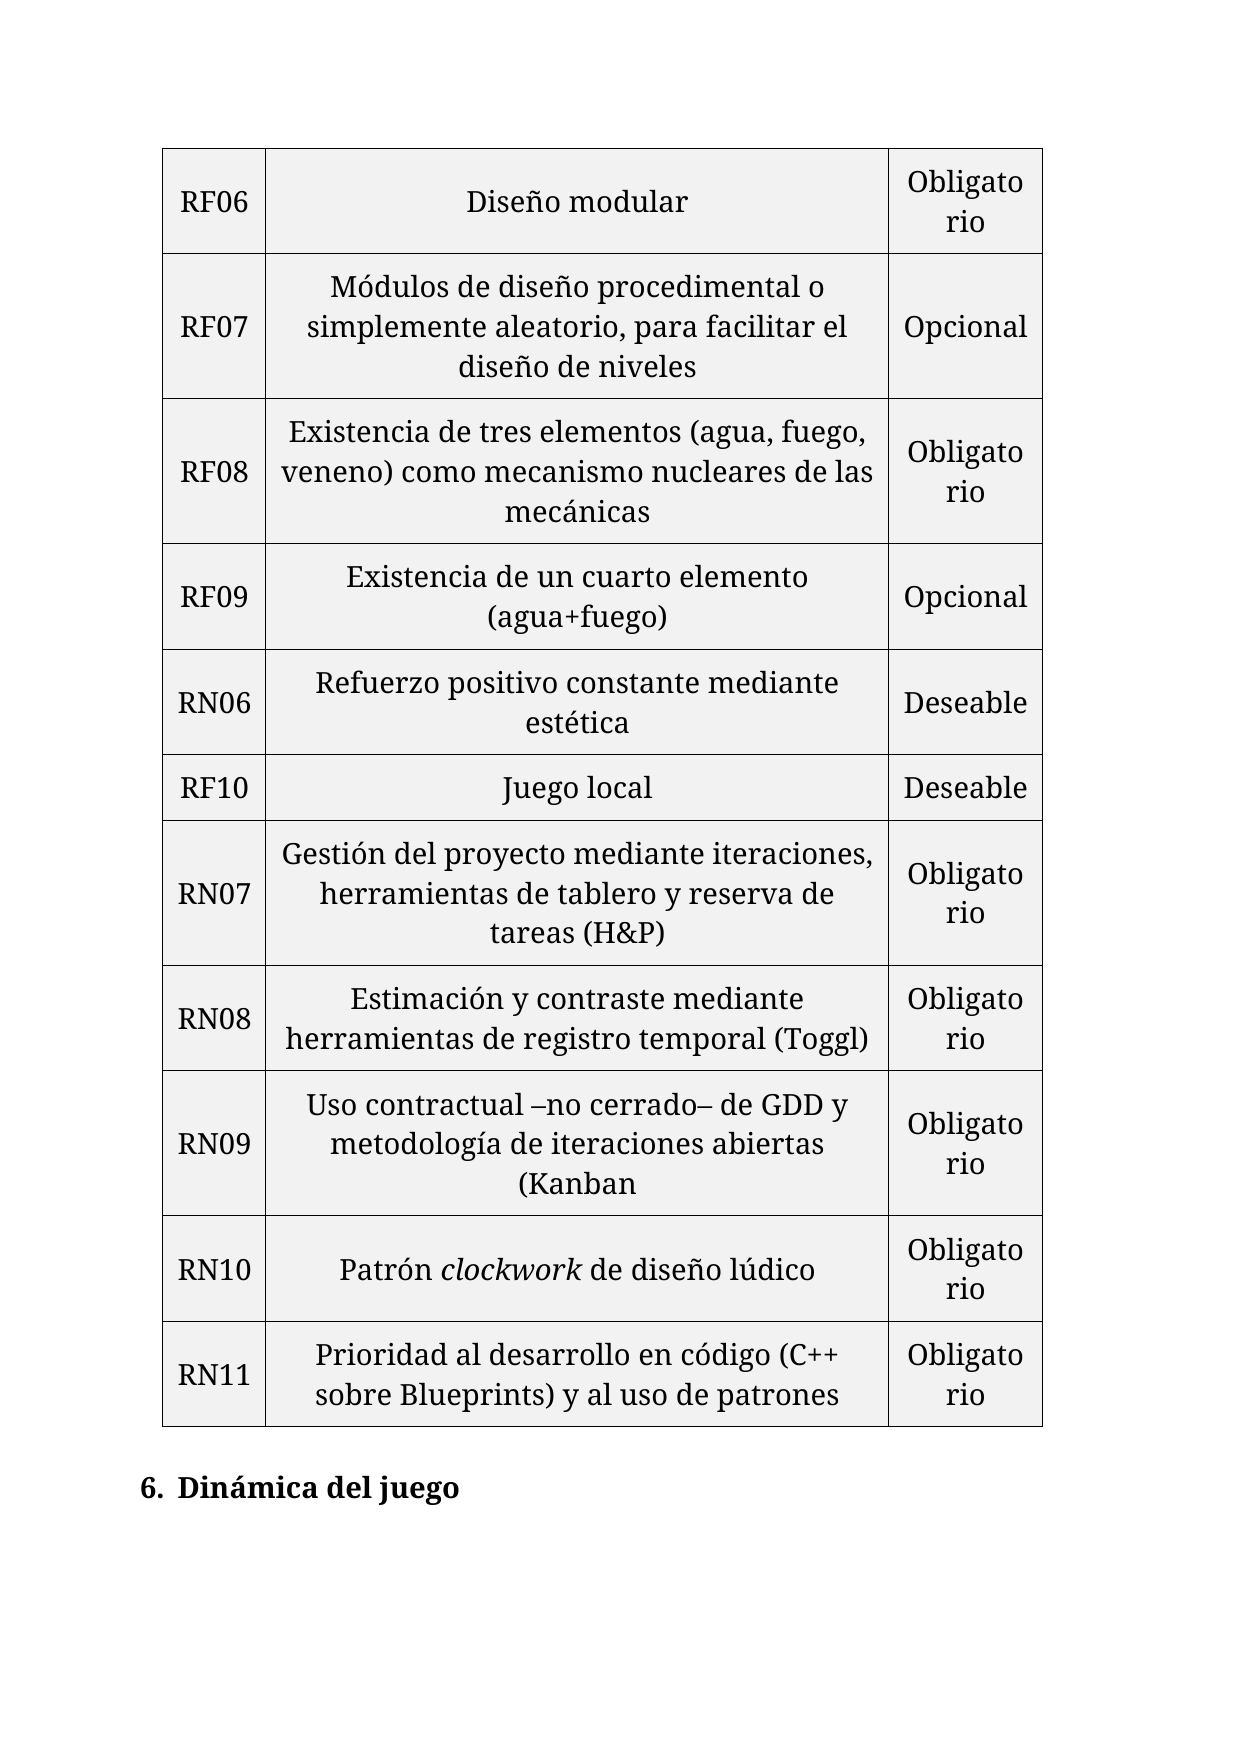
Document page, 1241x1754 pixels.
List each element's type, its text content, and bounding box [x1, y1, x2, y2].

table_cell Uso contractual –no cerrado– de GDD y metodología de iteraciones abiertas (Kanban [266, 1071, 888, 1215]
table_cell Obligatorio [889, 1071, 1042, 1215]
table_cell Gestión del proyecto mediante iteraciones, herramientas de tablero y reserva de tareas (H&P) [266, 821, 888, 965]
table_cell Prioridad al desarrollo en código (C++ sobre Blueprints) y al uso de patrones [266, 1322, 888, 1426]
table_cell Existencia de un cuarto elemento (agua+fuego) [266, 544, 888, 649]
table_cell Patrón clockwork de diseño lúdico [266, 1216, 888, 1321]
table_cell RN09 [163, 1071, 265, 1215]
list Dinámica del juego [140, 1467, 1063, 1507]
table_cell RN10 [163, 1216, 265, 1321]
table_cell RF10 [163, 755, 265, 820]
table_cell Existencia de tres elementos (agua, fuego, veneno) como mecanismo nucleares de las mecánicas [266, 399, 888, 543]
table_cell Obligatorio [889, 821, 1042, 965]
table_cell RN11 [163, 1322, 265, 1426]
table_cell RN07 [163, 821, 265, 965]
table_cell RF07 [163, 254, 265, 398]
table_cell Obligatorio [889, 1216, 1042, 1321]
table_cell Módulos de diseño procedimental o simplemente aleatorio, para facilitar el diseño de niveles [266, 254, 888, 398]
table_cell Deseable [889, 755, 1042, 820]
table_cell RN08 [163, 966, 265, 1070]
table_cell RN06 [163, 650, 265, 754]
table_cell Obligatorio [889, 149, 1042, 253]
table_cell Obligatorio [889, 399, 1042, 543]
table_cell Obligatorio [889, 1322, 1042, 1426]
table_cell RF06 [163, 149, 265, 253]
table_cell Obligatorio [889, 966, 1042, 1070]
table_cell Opcional [889, 254, 1042, 398]
table_cell Diseño modular [266, 149, 888, 253]
table_cell RF09 [163, 544, 265, 649]
table_cell Opcional [889, 544, 1042, 649]
table_cell Estimación y contraste mediante herramientas de registro temporal (Toggl) [266, 966, 888, 1070]
table_cell Refuerzo positivo constante mediante estética [266, 650, 888, 754]
table_cell RF08 [163, 399, 265, 543]
table_cell Deseable [889, 650, 1042, 754]
table_cell Juego local [266, 755, 888, 820]
